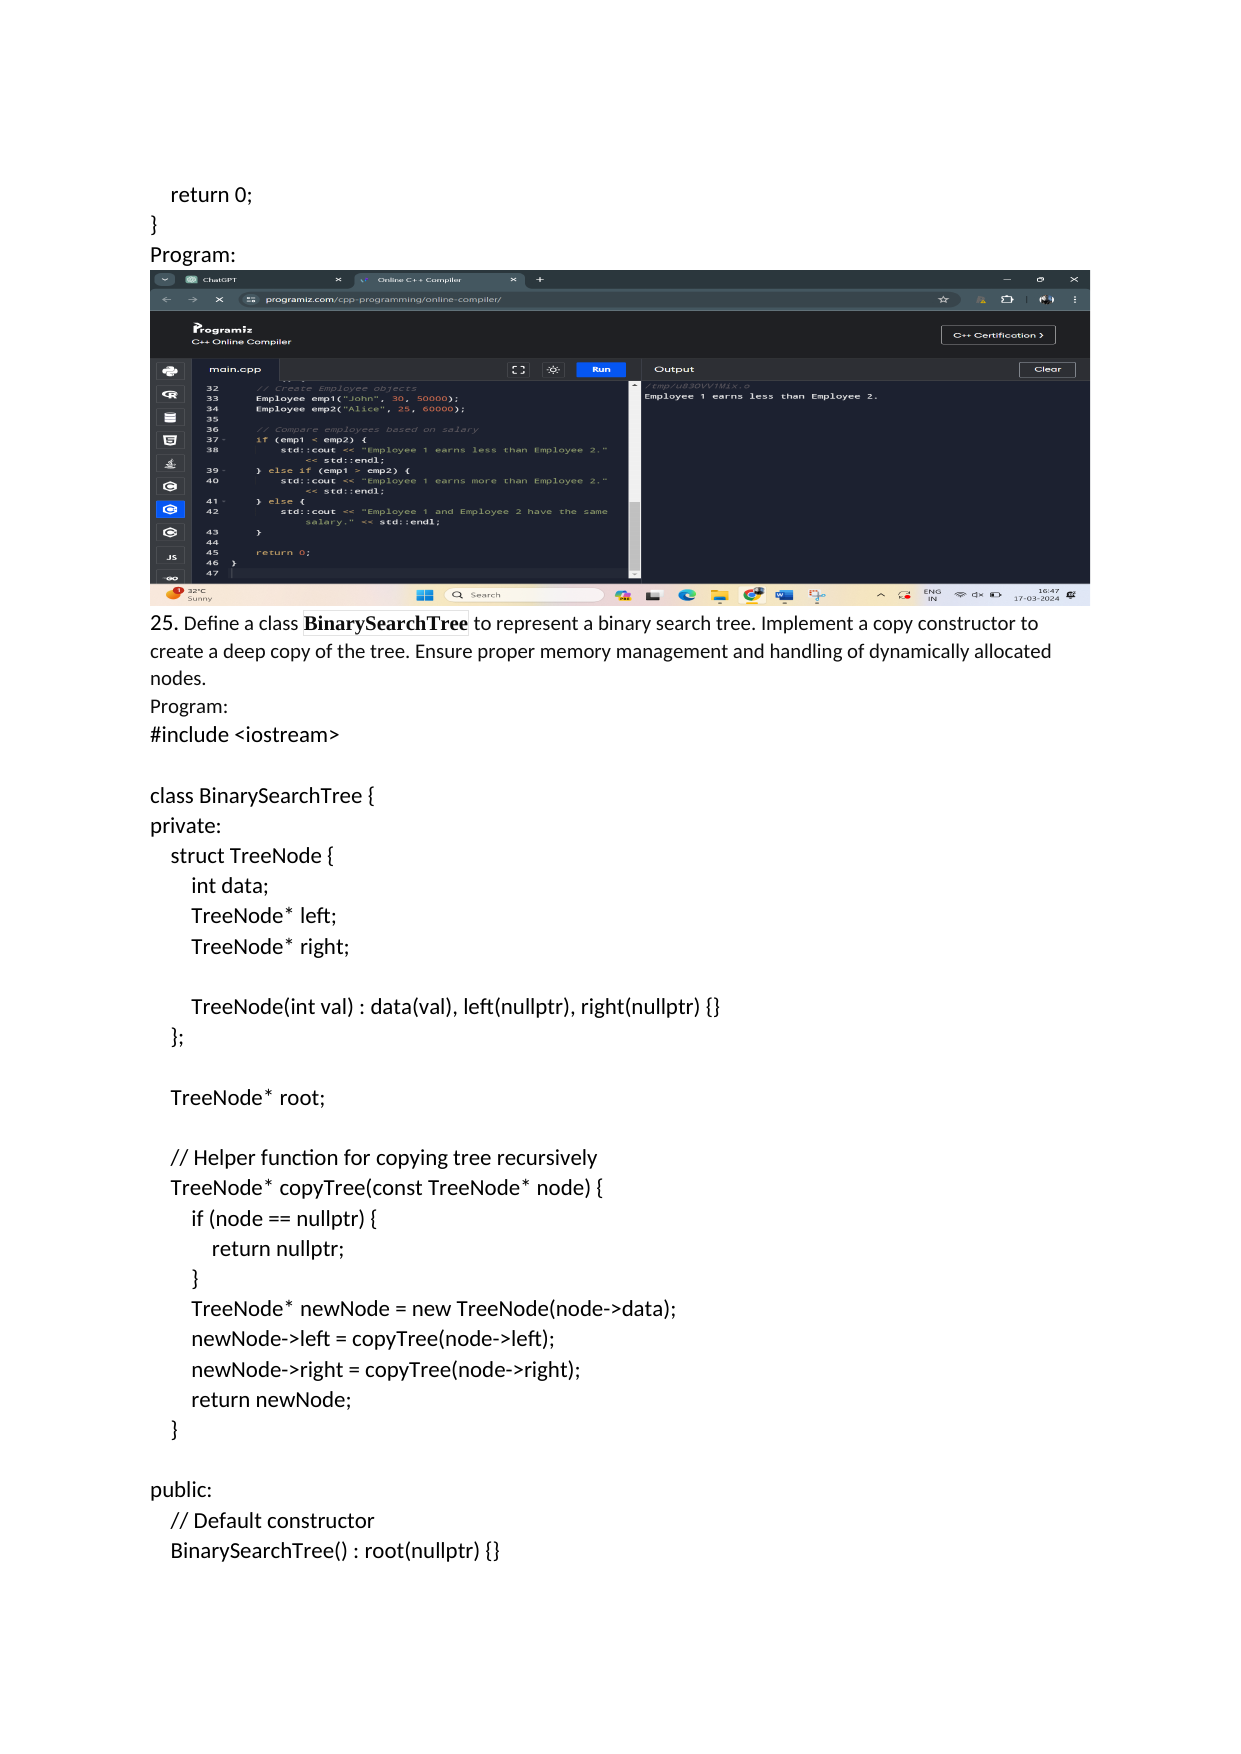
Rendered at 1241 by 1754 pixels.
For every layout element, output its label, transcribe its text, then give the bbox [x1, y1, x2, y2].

text newNode->left = copyTree(node->left); [150, 1324, 1090, 1352]
text TreeNode* root; [150, 1083, 1090, 1111]
text TreeNode* newNode = new TreeNode(node->data); [150, 1294, 1090, 1322]
text // Default constructor [150, 1506, 1090, 1534]
text return 0; [150, 180, 1090, 208]
text 25. Define a class BinarySearchTree to represent a binary search tree. Implement a copy constructor to create a deep copy of the tree. Ensure proper memory management and handling of dynamically allocated nodes. [150, 608, 1090, 691]
text }; [150, 1022, 1090, 1050]
text } [150, 1264, 1090, 1292]
text return newNode; [150, 1385, 1090, 1413]
text } [150, 210, 1090, 238]
text return nullptr; [150, 1234, 1090, 1262]
text TreeNode(int val) : data(val), left(nullptr), right(nullptr) {} [150, 992, 1090, 1020]
text Program: [150, 693, 1090, 718]
picture [150, 270, 1091, 606]
text } [150, 1415, 1090, 1443]
text newNode->right = copyTree(node->right); [150, 1355, 1090, 1383]
text int data; [150, 871, 1090, 899]
text class BinarySearchTree { [150, 781, 1090, 809]
text BinarySearchTree() : root(nullptr) {} [150, 1536, 1090, 1564]
text TreeNode* copyTree(const TreeNode* node) { [150, 1173, 1090, 1201]
text public: [150, 1476, 1090, 1503]
text private: [150, 811, 1090, 839]
text // Helper function for copying tree recursively [150, 1143, 1090, 1171]
text struct TreeNode { [150, 841, 1090, 869]
text if (node == nullptr) { [150, 1204, 1090, 1232]
text #include <iostream> [150, 720, 1090, 748]
text TreeNode* left; [150, 902, 1090, 929]
text Program: [150, 241, 1090, 269]
text TreeNode* right; [150, 932, 1090, 960]
